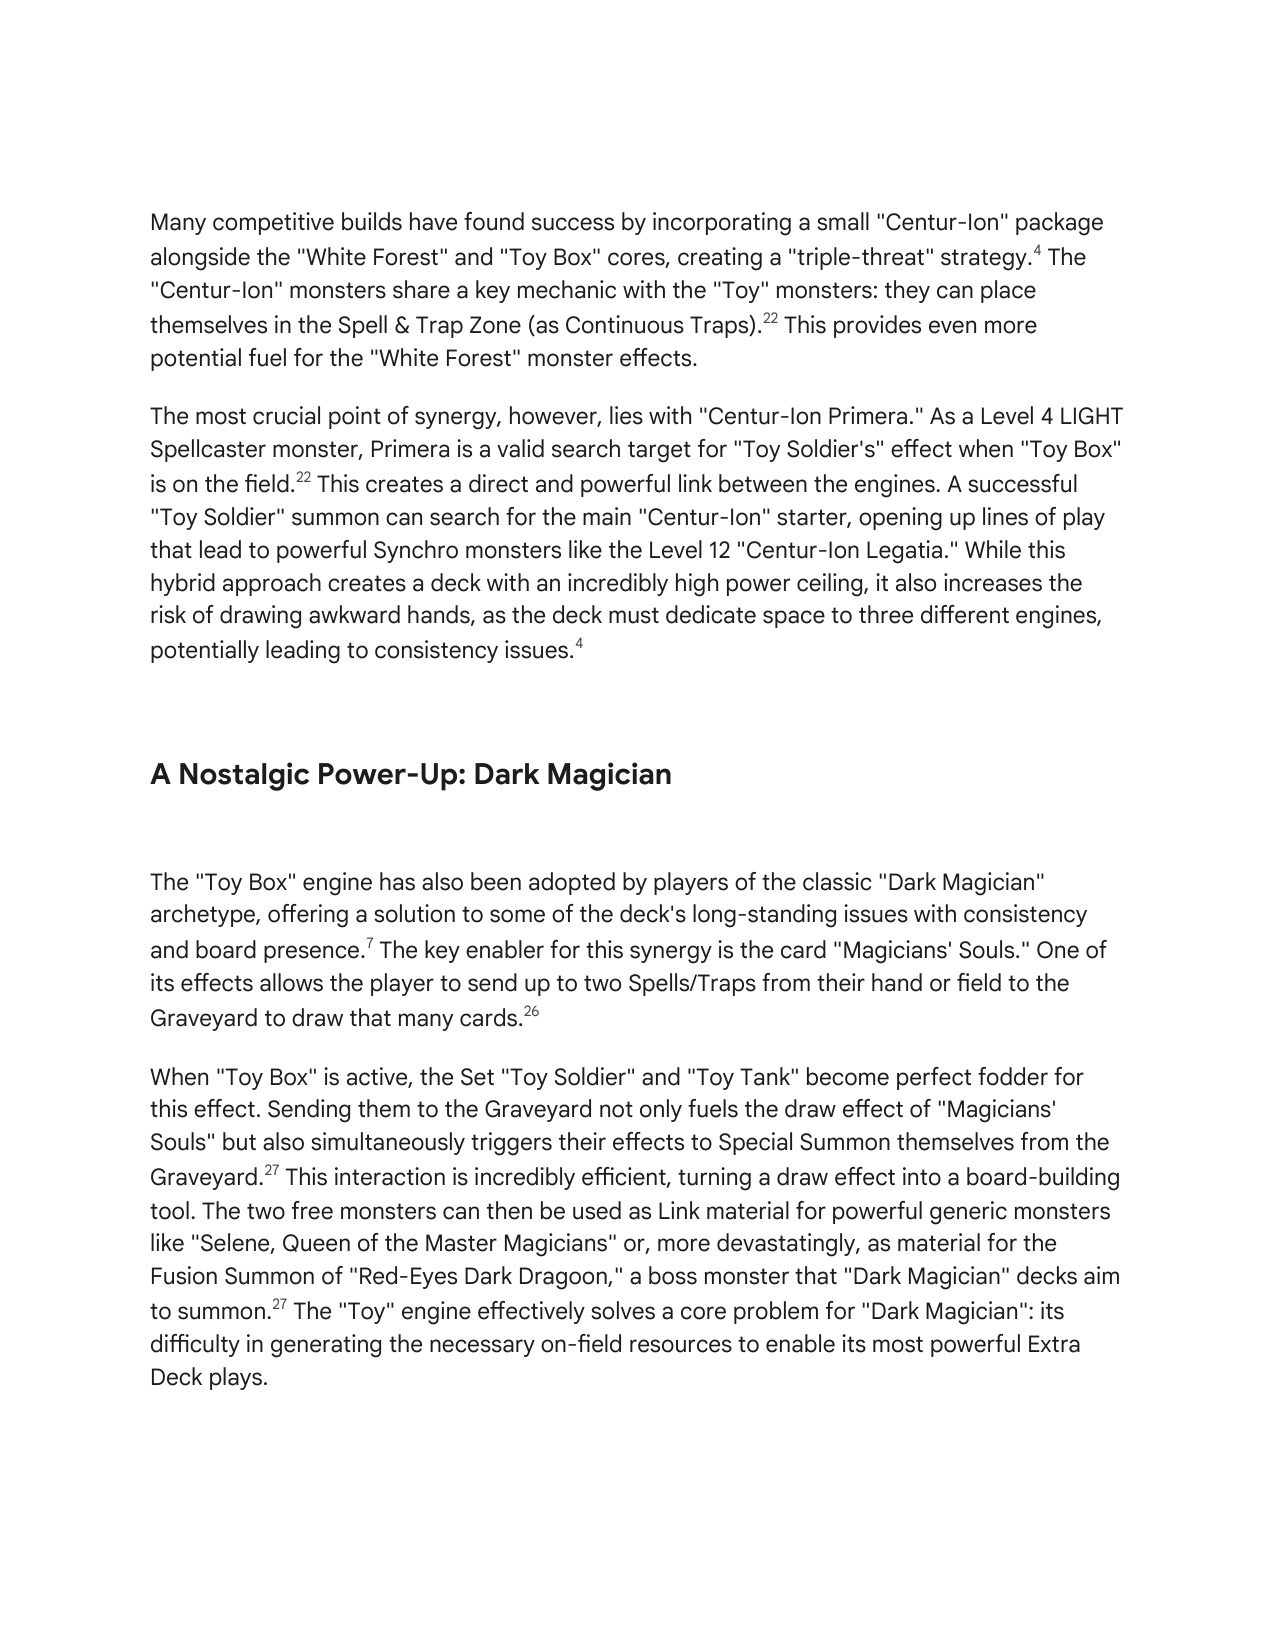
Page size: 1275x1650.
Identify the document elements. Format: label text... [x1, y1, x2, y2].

text Many competitive builds have found success by incorporating a small "Centur-Ion" package alongside the "White Forest" and "Toy Box" cores, creating a "triple-threat" strategy.4 The "Centur-Ion" monsters share a key mechanic with the "Toy" monsters: they can place themselves in the Spell & Trap Zone (as Continuous Traps).22 This provides even more potential fuel for the "White Forest" monster effects. [150, 208, 1125, 373]
subtitle A Nostalgic Power-Up: Dark Magician [150, 756, 1125, 793]
text The "Toy Box" engine has also been adopted by players of the classic "Dark Magician" archetype, offering a solution to some of the deck's long-standing issues with consistency and board presence.7 The key enabler for this synergy is the card "Magicians' Souls." One of its effects allows the player to send up to two Spells/Traps from their hand or field to the Graveyard to draw that many cards.26 [150, 868, 1125, 1034]
text When "Toy Box" is active, the Set "Toy Soldier" and "Toy Tank" become perfect fodder for this effect. Sending them to the Graveyard not only fuels the draw effect of "Magicians' Souls" but also simultaneously triggers their effects to Special Summon themselves from the Graveyard.27 This interaction is incredibly efficient, turning a draw effect into a board-building tool. The two free monsters can then be used as Link material for powerful generic monsters like "Selene, Queen of the Master Magicians" or, more devastatingly, as material for the Fusion Summon of "Red-Eyes Dark Dragoon," a boss monster that "Dark Magician" decks aim to summon.27 The "Toy" engine effectively solves a core problem for "Dark Magician": its difficulty in generating the necessary on-field resources to enable its most powerful Extra Deck plays. [150, 1063, 1125, 1392]
text The most crucial point of synergy, however, lies with "Centur-Ion Primera." As a Level 4 LIGHT Spellcaster monster, Primera is a valid search target for "Toy Soldier's" effect when "Toy Box" is on the field.22 This creates a direct and powerful link between the engines. A successful "Toy Soldier" summon can search for the main "Centur-Ion" starter, opening up lines of play that lead to powerful Synchro monsters like the Level 12 "Centur-Ion Legatia." While this hybrid approach creates a deck with an incredibly high power ceiling, it also increases the risk of drawing awkward hands, as the deck must dedicate space to three different engines, potentially leading to consistency issues.4 [150, 402, 1125, 666]
